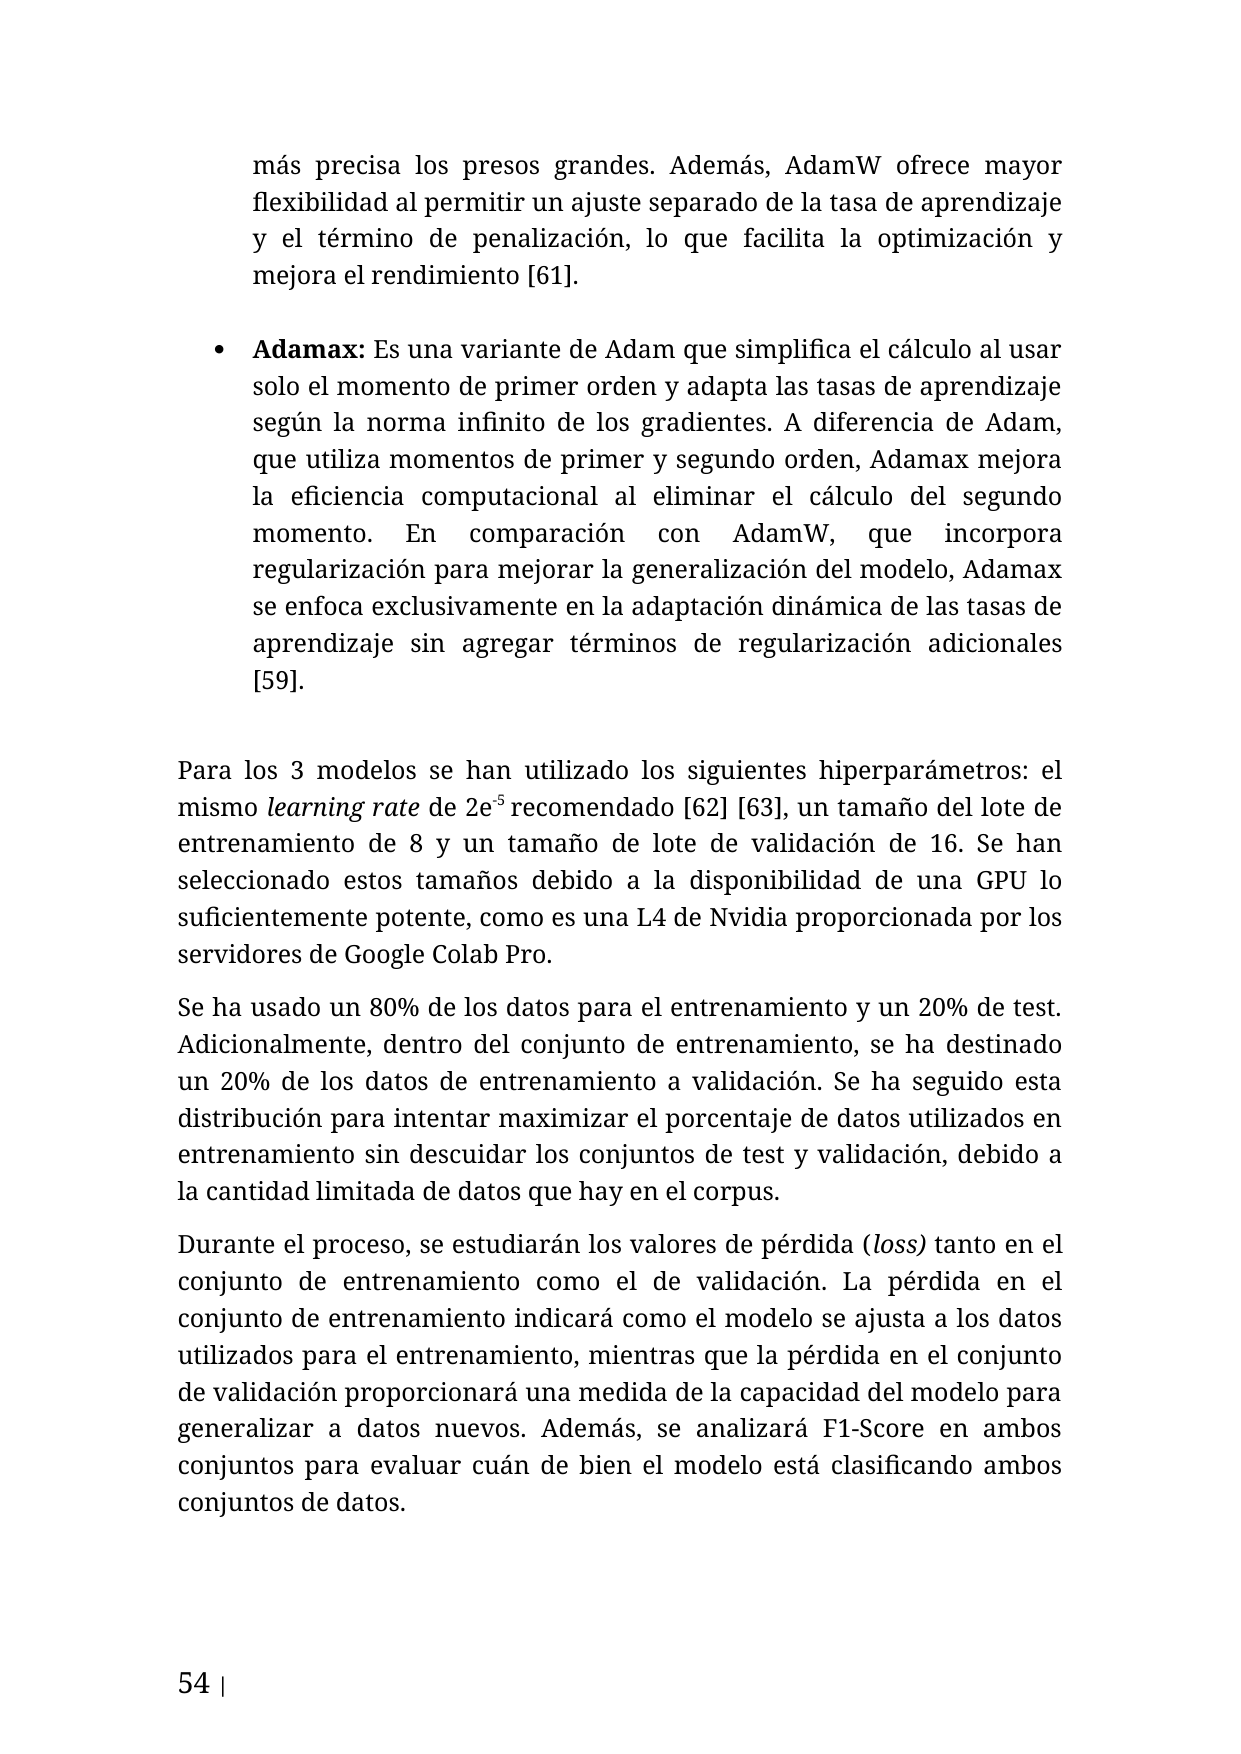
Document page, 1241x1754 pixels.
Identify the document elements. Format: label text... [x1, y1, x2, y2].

text Durante el proceso, se estudiarán los valores de pérdida (loss) tanto en el conjunto de entrenamiento como el de validación. La pérdida en el conjunto de entrenamiento indicará como el modelo se ajusta a los datos utilizados para el entrenamiento, mientras que la pérdida en el conjunto de validación proporcionará una medida de la capacidad del modelo para generalizar a datos nuevos. Además, se analizará F1-Score en ambos conjuntos para evaluar cuán de bien el modelo está clasificando ambos conjuntos de datos. [177, 1227, 1063, 1519]
list Adamax: Es una variante de Adam que simplifica el cálculo al usar solo el momento de primer orden y adapta las tasas de aprendizaje según la norma infinito de los gradientes. A diferencia de Adam, que utiliza momentos de primer y segundo orden, Adamax mejora la eficiencia computacional al eliminar el cálculo del segundo momento. En comparación con AdamW, que incorpora regularización para mejorar la generalización del modelo, Adamax se enfoca exclusivamente en la adaptación dinámica de las tasas de aprendizaje sin agregar términos de regularización adicionales . [215, 331, 1063, 696]
text Para los 3 modelos se han utilizado los siguientes hiperparámetros: el mismo learning rate de 2e-5 recomendado, un tamaño del lote de entrenamiento de 8 y un tamaño de lote de validación de 16. Se han seleccionado estos tamaños debido a la disponibilidad de una GPU lo suficientemente potente, como es una L4 de Nvidia proporcionada por los servidores de Google Colab Pro. [177, 753, 1063, 971]
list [252, 148, 1063, 292]
text Se ha usado un 80% de los datos para el entrenamiento y un 20% de test. Adicionalmente, dentro del conjunto de entrenamiento, se ha destinado un 20% de los datos de entrenamiento a validación. Se ha seguido esta distribución para intentar maximizar el porcentaje de datos utilizados en entrenamiento sin descuidar los conjuntos de test y validación, debido a la cantidad limitada de datos que hay en el corpus. [177, 990, 1063, 1208]
